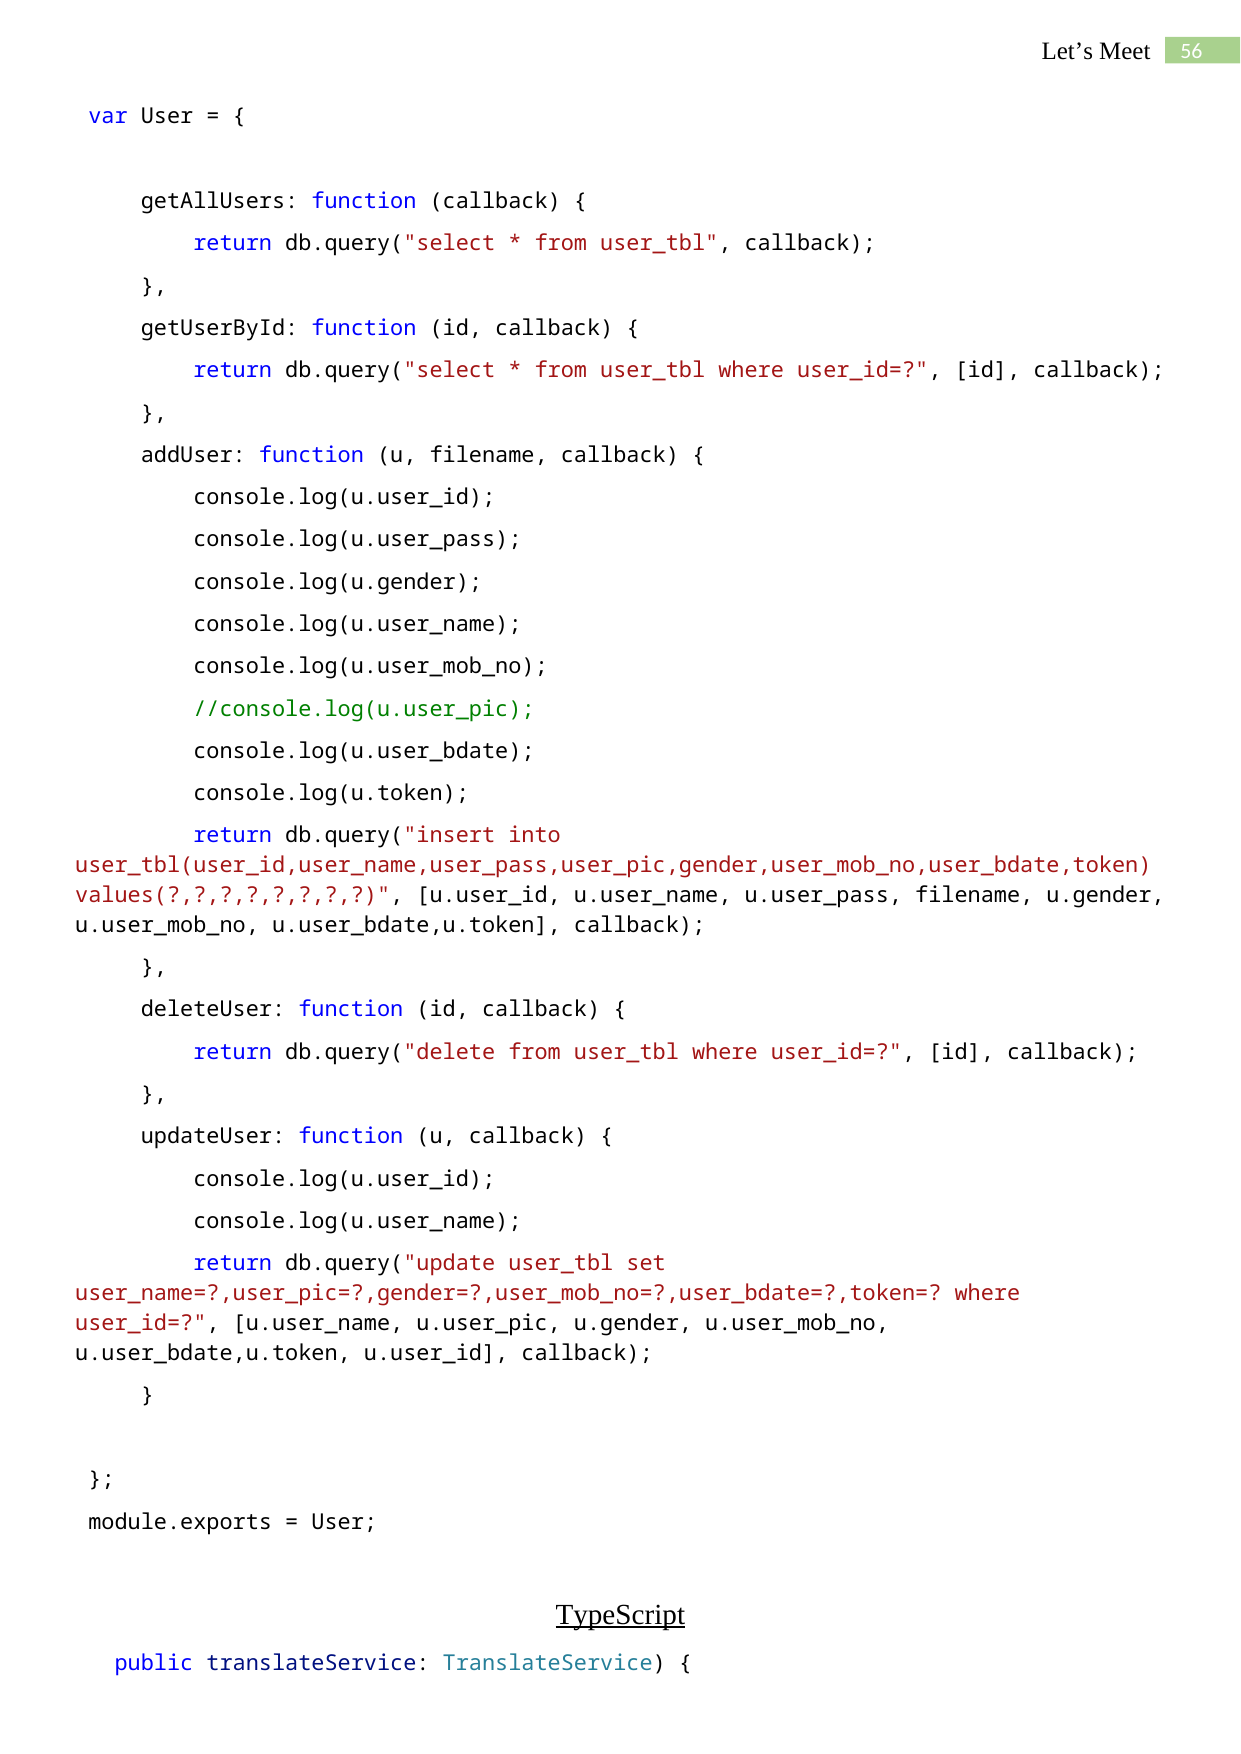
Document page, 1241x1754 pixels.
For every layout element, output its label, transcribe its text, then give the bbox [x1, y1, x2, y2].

text public translateService: TranslateService) { [75, 1647, 1165, 1676]
text getUserById: function (id, callback) { [75, 312, 1165, 342]
text return db.query("select * from user_tbl", callback); [75, 227, 1165, 257]
text module.exports = User; [75, 1506, 1165, 1535]
text console.log(u.user_id); [75, 1162, 1165, 1192]
text return db.query("delete from user_tbl where user_id=?", [id], callback); [75, 1036, 1165, 1065]
text }, [75, 1078, 1165, 1108]
text return db.query("select * from user_tbl where user_id=?", [id], callback); [75, 354, 1165, 384]
text console.log(u.token); [75, 777, 1165, 807]
text console.log(u.user_mob_no); [75, 650, 1165, 680]
text deleteUser: function (id, callback) { [75, 993, 1165, 1023]
text return db.query("update user_tbl set user_name=?,user_pic=?,gender=?,user_mob_no=?,user_bdate=?,token=? where user_id=?", [u.user_name, u.user_pic, u.gender, u.user_mob_no, u.user_bdate,u.token, u.user_id], callback); [75, 1247, 1165, 1366]
text console.log(u.user_pass); [75, 523, 1165, 553]
text //console.log(u.user_pic); [75, 692, 1165, 722]
text getAllUsers: function (callback) { [75, 185, 1165, 215]
text TypeScript [75, 1597, 1165, 1631]
text }; [75, 1463, 1165, 1493]
text console.log(u.user_name); [75, 608, 1165, 638]
text var User = { [75, 100, 1165, 130]
text console.log(u.gender); [75, 566, 1165, 595]
text console.log(u.user_id); [75, 481, 1165, 511]
text updateUser: function (u, callback) { [75, 1120, 1165, 1150]
text }, [75, 951, 1165, 981]
text return db.query("insert into user_tbl(user_id,user_name,user_pass,user_pic,gender,user_mob_no,user_bdate,token) values(?,?,?,?,?,?,?,?)", [u.user_id, u.user_name, u.user_pass, filename, u.gender, u.user_mob_no, u.user_bdate,u.token], callback); [75, 819, 1165, 938]
text } [75, 1379, 1165, 1408]
text }, [75, 269, 1165, 299]
text console.log(u.user_name); [75, 1205, 1165, 1234]
text }, [75, 396, 1165, 426]
text console.log(u.user_bdate); [75, 735, 1165, 764]
text addUser: function (u, filename, callback) { [75, 439, 1165, 468]
